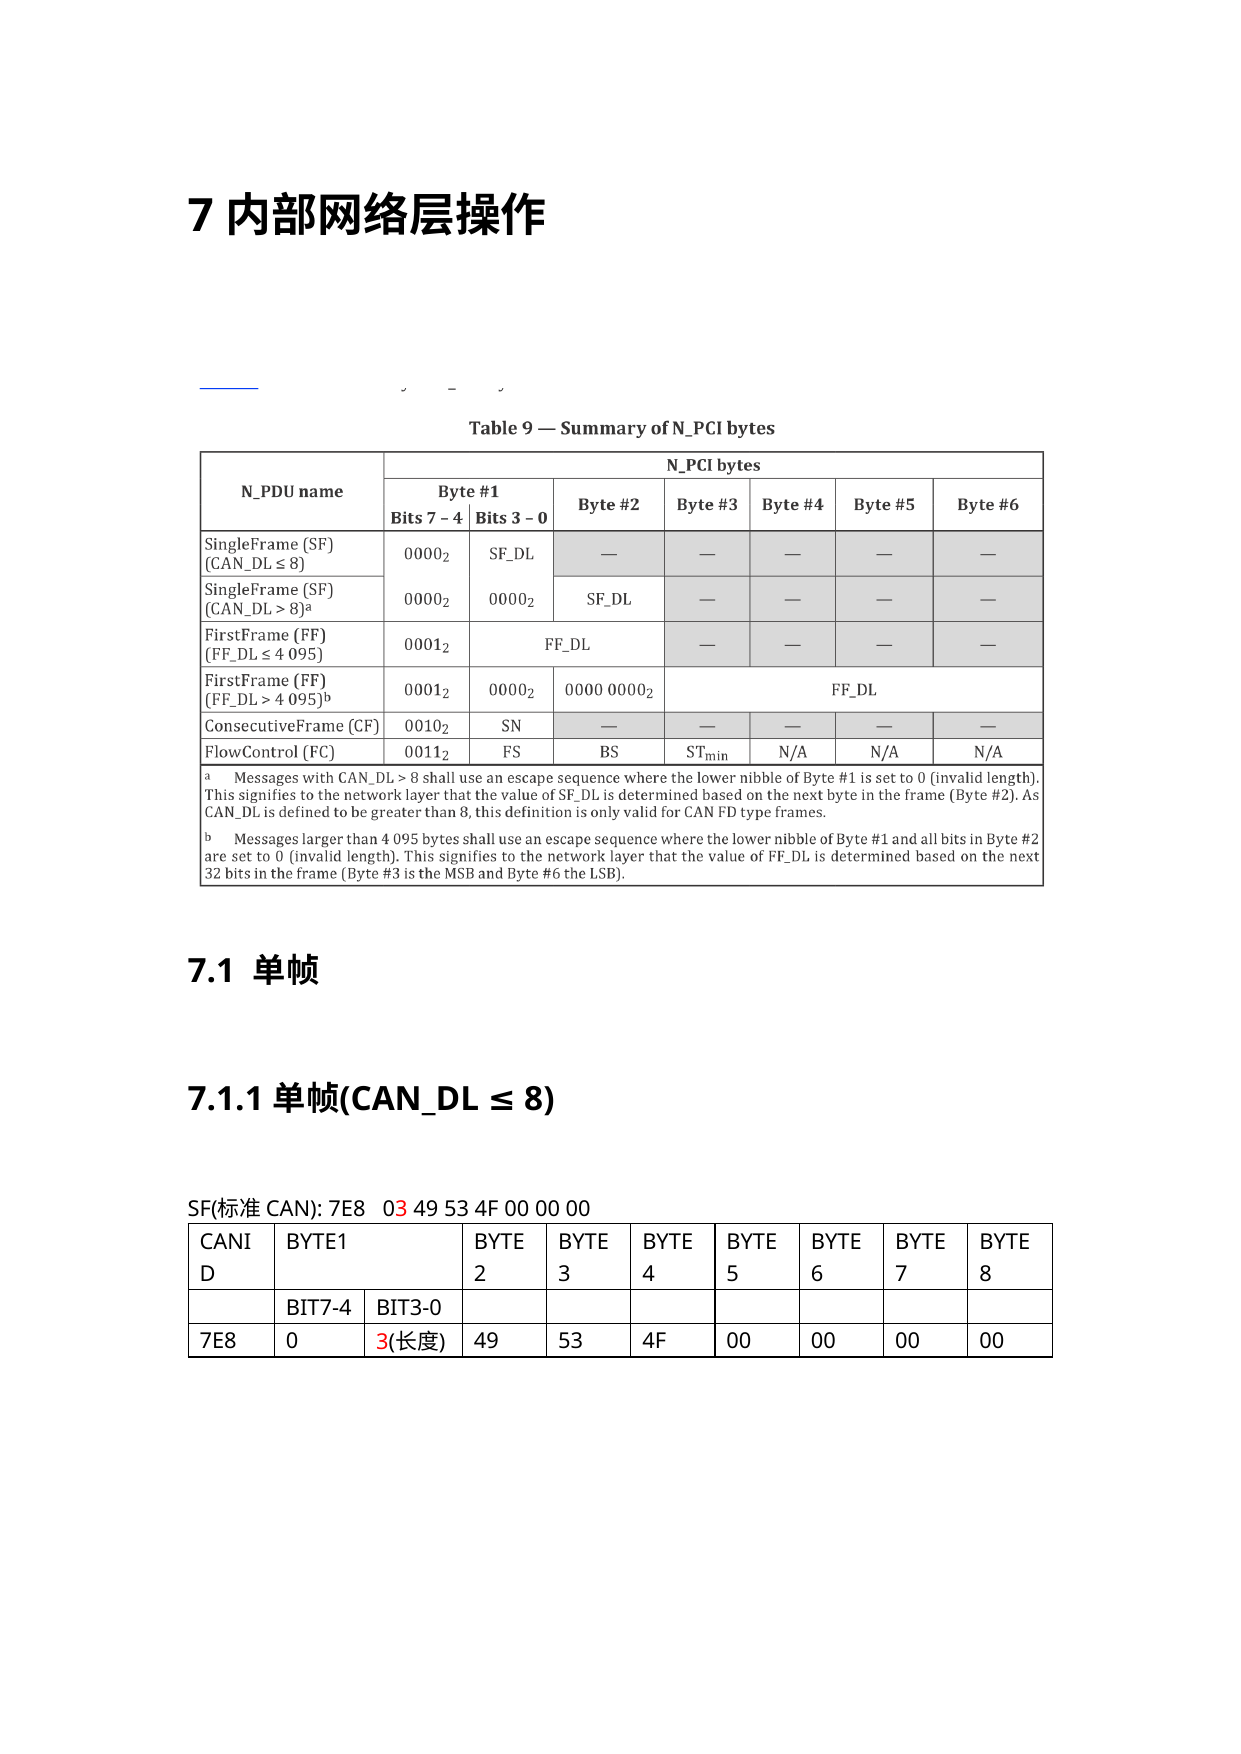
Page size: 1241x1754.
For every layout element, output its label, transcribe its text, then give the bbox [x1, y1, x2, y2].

table_header BYTE8 [968, 1224, 1052, 1289]
table_header CANID [189, 1224, 274, 1289]
table_cell 00 [884, 1324, 967, 1356]
table_cell [631, 1290, 714, 1323]
table_cell 00 [800, 1324, 883, 1356]
table_header BYTE5 [716, 1224, 799, 1289]
table_cell BIT7-4 [275, 1290, 364, 1323]
table_header BYTE1 [275, 1224, 462, 1289]
table_cell [547, 1290, 630, 1323]
table_cell 3(长度) [365, 1324, 462, 1356]
table_header BYTE6 [800, 1224, 883, 1289]
subtitle 7 内部网络层操作 [187, 163, 1053, 261]
table_cell 00 [968, 1324, 1052, 1356]
table_cell [884, 1290, 967, 1323]
table_cell BIT3-0 [365, 1290, 462, 1323]
table_cell 7E8 [189, 1324, 274, 1356]
table_cell 53 [547, 1324, 630, 1356]
table_cell 4F [631, 1324, 714, 1356]
picture [187, 388, 1053, 888]
table_cell 00 [716, 1324, 799, 1356]
table_header BYTE3 [547, 1224, 630, 1289]
table_cell [800, 1290, 883, 1323]
table_cell [968, 1290, 1052, 1323]
table_cell [189, 1290, 274, 1323]
subtitle 7.1.1 单帧(CAN_DL ≤ 8) [187, 1063, 1053, 1128]
subtitle 7.1 单帧 [187, 936, 1053, 1001]
table_cell [463, 1290, 546, 1323]
table_header BYTE7 [884, 1224, 967, 1289]
table_header BYTE2 [463, 1224, 546, 1289]
table_cell [716, 1290, 799, 1323]
table_header BYTE4 [631, 1224, 714, 1289]
text SF(标准CAN): 7E8 03 49 53 4F 00 00 00 [187, 1191, 1053, 1223]
table_cell 0 [275, 1324, 364, 1356]
table_cell 49 [463, 1324, 546, 1356]
